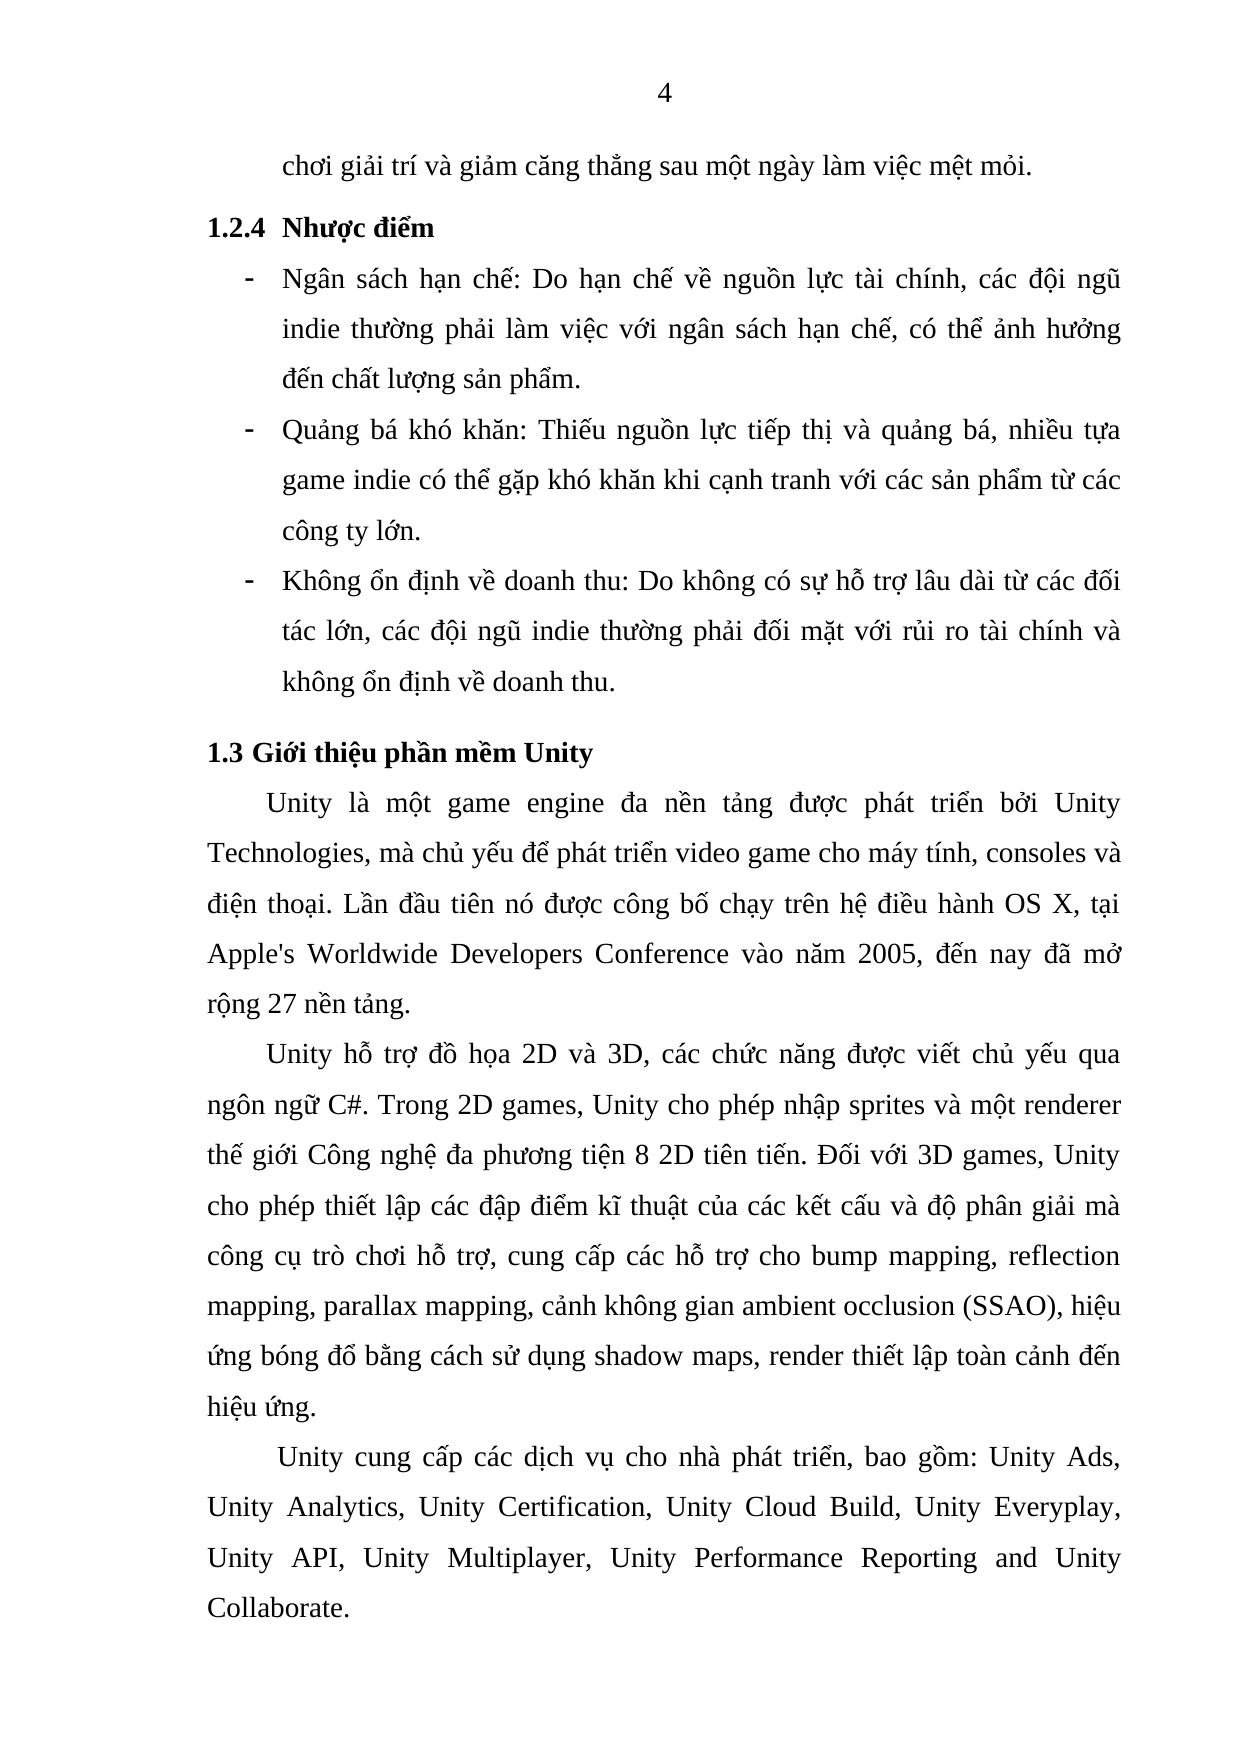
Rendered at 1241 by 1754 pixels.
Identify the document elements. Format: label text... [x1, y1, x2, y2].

list Quảng bá khó khăn: Thiếu nguồn lực tiếp thị và quảng bá, nhiều tựa game indie có thể gặp khó khăn khi cạnh tranh với các sản phẩm từ các công ty lớn. [244, 412, 1122, 546]
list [244, 148, 1122, 181]
text Unity cung cấp các dịch vụ cho nhà phát triển, bao gồm: Unity Ads, Unity Analytics, Unity Certification, Unity Cloud Build, Unity Everyplay, Unity API, Unity Multiplayer, Unity Performance Reporting and Unity Collaborate. [207, 1439, 1122, 1624]
list Không ổn định về doanh thu: Do không có sự hỗ trợ lâu dài từ các đối tác lớn, các đội ngũ indie thường phải đối mặt với rủi ro tài chính và không ổn định về doanh thu. [244, 563, 1122, 697]
text Unity là một game engine đa nền tảng được phát triển bởi Unity Technologies, mà chủ yếu để phát triển video game cho máy tính, consoles và điện thoại. Lần đầu tiên nó được công bố chạy trên hệ điều hành OS X, tại Apple's Worldwide Developers Conference vào năm 2005, đến nay đã mở rộng 27 nền tảng. [207, 785, 1122, 1020]
subtitle Nhược điểm [207, 211, 1122, 244]
subtitle Giới thiệu phần mềm Unity [207, 735, 1122, 768]
list Ngân sách hạn chế: Do hạn chế về nguồn lực tài chính, các đội ngũ indie thường phải làm việc với ngân sách hạn chế, có thể ảnh hưởng đến chất lượng sản phẩm. [244, 261, 1122, 395]
text Unity hỗ trợ đồ họa 2D và 3D, các chức năng được viết chủ yếu qua ngôn ngữ C#. Trong 2D games, Unity cho phép nhập sprites và một renderer thế giới Công nghệ đa phương tiện 8 2D tiên tiến. Đối với 3D games, Unity cho phép thiết lập các đập điểm kĩ thuật của các kết cấu và độ phân giải mà công cụ trò chơi hỗ trợ, cung cấp các hỗ trợ cho bump mapping, reflection mapping, parallax mapping, cảnh không gian ambient occlusion (SSAO), hiệu ứng bóng đổ bằng cách sử dụng shadow maps, render thiết lập toàn cảnh đến hiệu ứng. [207, 1037, 1122, 1422]
